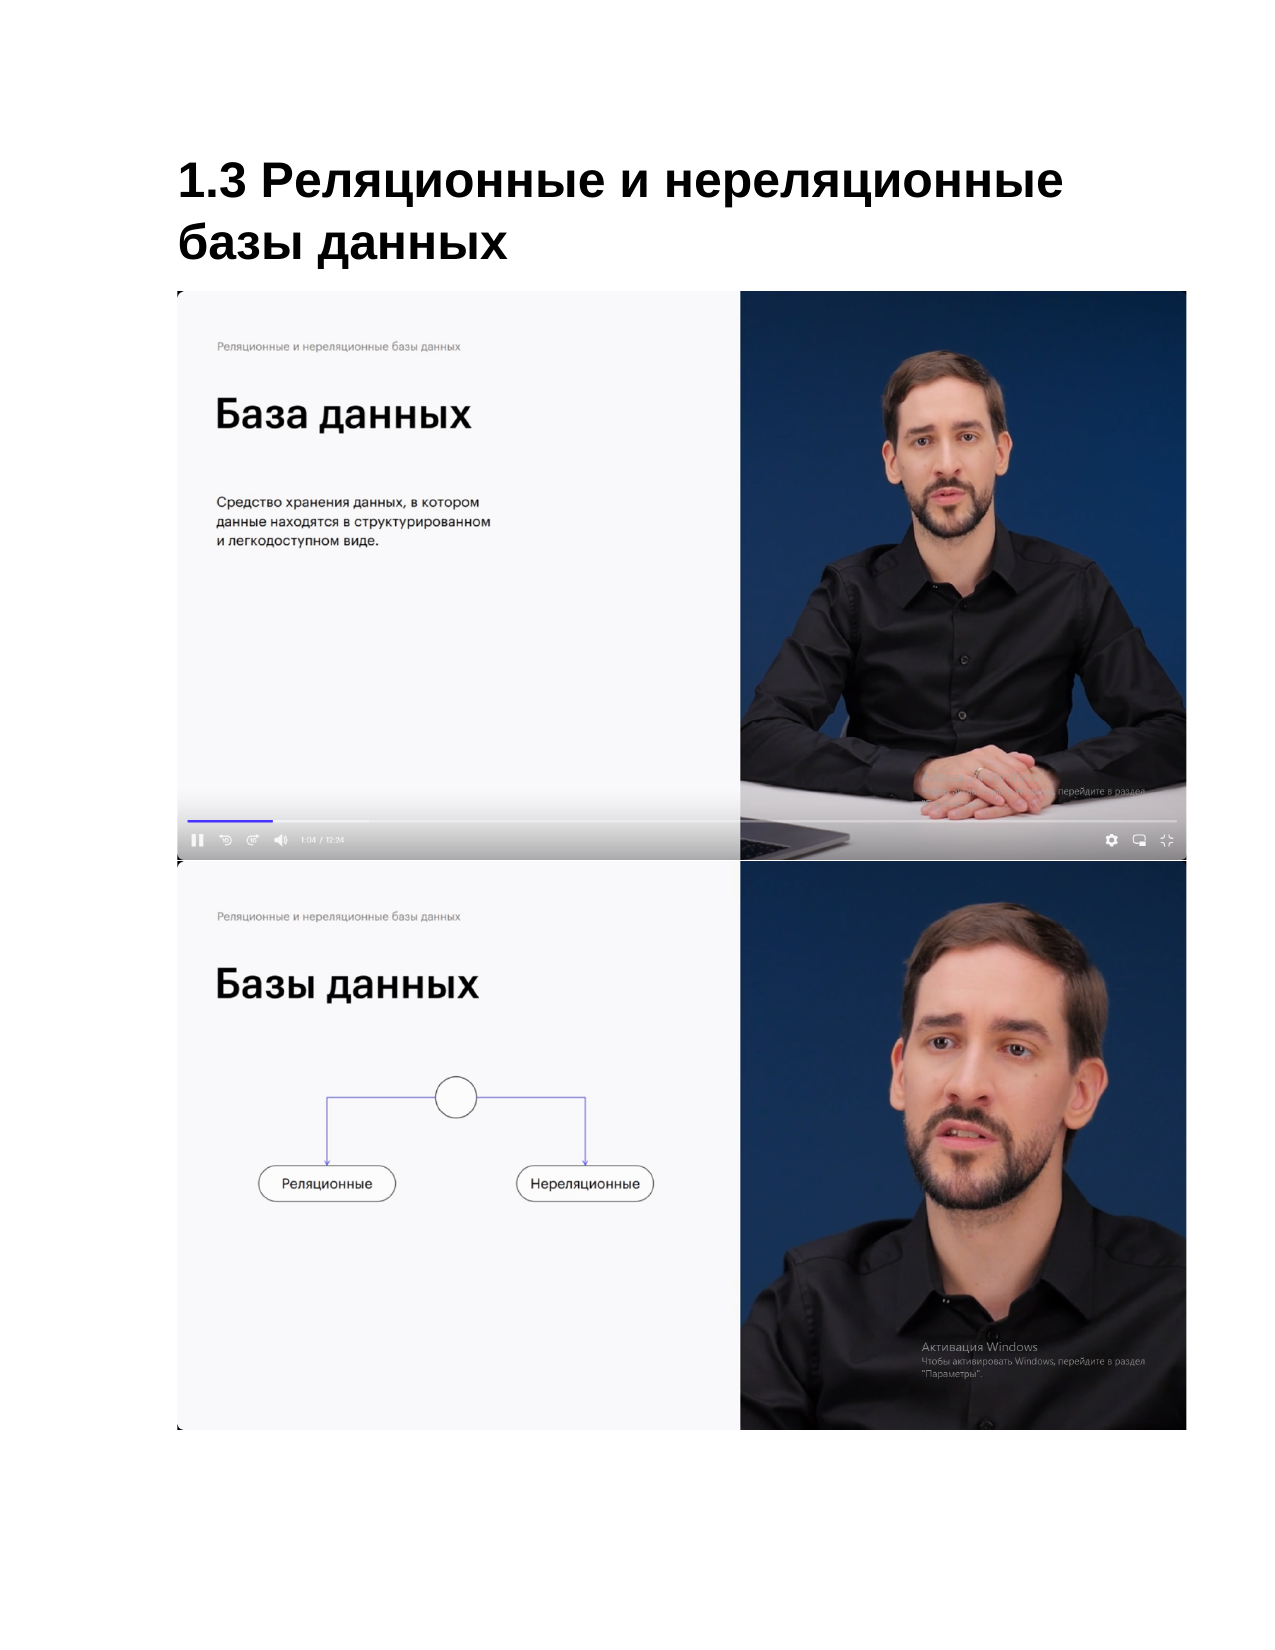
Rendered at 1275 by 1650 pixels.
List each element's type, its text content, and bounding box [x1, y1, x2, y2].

picture [177, 291, 1187, 860]
text 1.3 Реляционные и нереляционные базы данных [177, 118, 1186, 270]
picture [177, 861, 1187, 1430]
